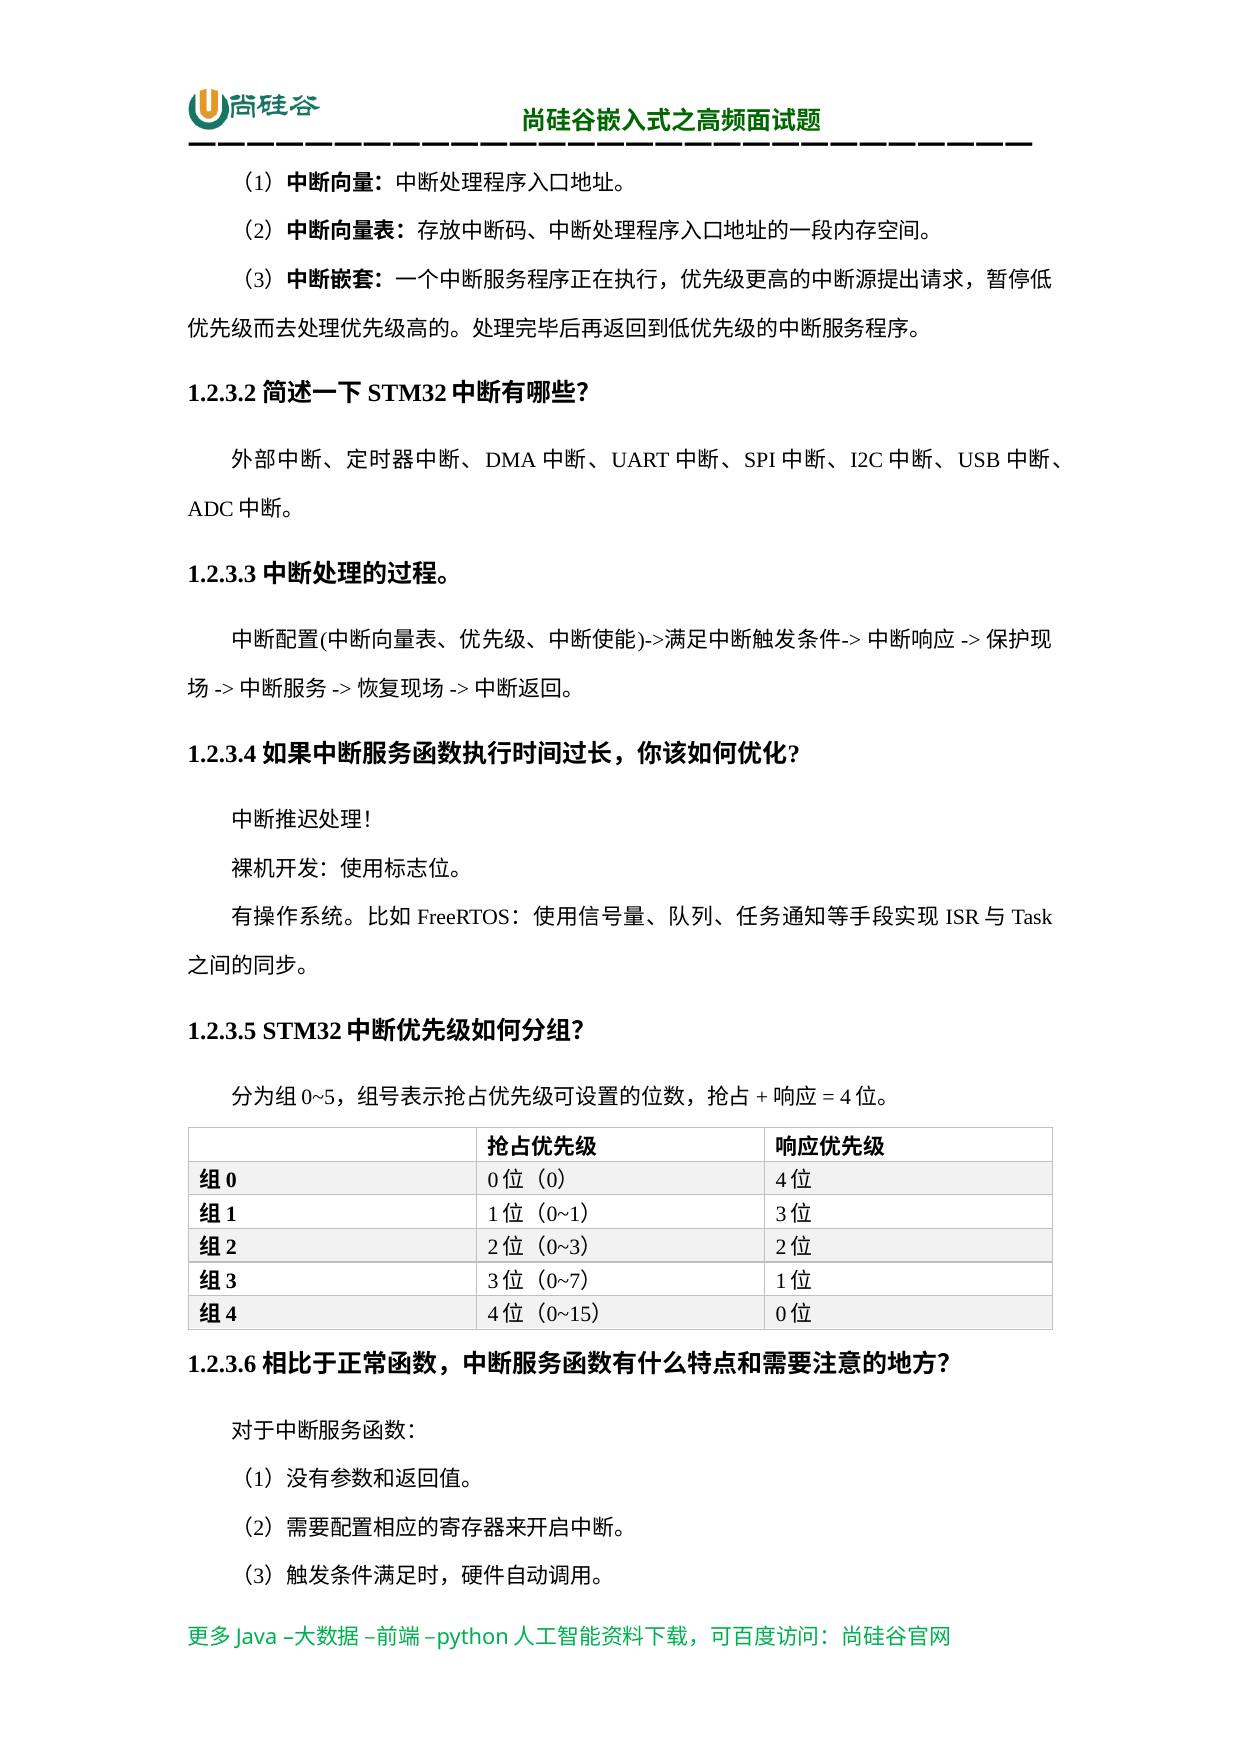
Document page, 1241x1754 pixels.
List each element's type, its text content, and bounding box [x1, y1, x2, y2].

text 中断推迟处理！ [187, 802, 1053, 834]
table_cell 2位 [765, 1229, 1052, 1261]
text 有操作系统。比如FreeRTOS：使用信号量、队列、任务通知等手段实现ISR与Task之间的同步。 [187, 899, 1053, 980]
text 触发条件满足时，硬件自动调用。 [187, 1558, 1053, 1590]
table_cell 0位（0） [477, 1162, 764, 1194]
table_cell 1位（0~1） [477, 1195, 764, 1228]
text 分为组0~5，组号表示抢占优先级可设置的位数，抢占 + 响应 = 4位。 [187, 1079, 1053, 1111]
table_cell 组0 [189, 1162, 476, 1194]
text 对于中断服务函数： [187, 1413, 1053, 1445]
table_header 响应优先级 [765, 1128, 1052, 1161]
table_cell 3位 [765, 1195, 1052, 1228]
text 中断嵌套：一个中断服务程序正在执行，优先级更高的中断源提出请求，暂停低优先级而去处理优先级高的。处理完毕后再返回到低优先级的中断服务程序。 [187, 261, 1053, 343]
text 需要配置相应的寄存器来开启中断。 [187, 1509, 1053, 1542]
text 没有参数和返回值。 [187, 1461, 1053, 1493]
text 中断向量表：存放中断码、中断处理程序入口地址的一段内存空间。 [187, 213, 1053, 246]
text 中断向量：中断处理程序入口地址。 [187, 165, 1053, 197]
table_cell 组2 [189, 1229, 476, 1261]
table_header 抢占优先级 [477, 1128, 764, 1161]
text STM32中断优先级如何分组？ [187, 996, 1053, 1061]
text 如果中断服务函数执行时间过长，你该如何优化? [187, 719, 1053, 784]
text 中断处理的过程。 [187, 539, 1053, 604]
table_cell 4位 [765, 1162, 1052, 1194]
text 外部中断、定时器中断、DMA中断、UART中断、SPI中断、I2C中断、USB中断、ADC中断。 [187, 442, 1053, 523]
text 中断配置(中断向量表、优先级、中断使能)->满足中断触发条件-> 中断响应 -> 保护现场 -> 中断服务 -> 恢复现场 -> 中断返回。 [187, 622, 1053, 703]
text 简述一下STM32中断有哪些？ [187, 358, 1053, 423]
table_cell 2位（0~3） [477, 1229, 764, 1261]
table_cell 组1 [189, 1195, 476, 1228]
table_cell 组4 [189, 1296, 476, 1328]
table_cell 组3 [189, 1263, 476, 1295]
table_cell 4位（0~15） [477, 1296, 764, 1328]
table_cell 1位 [765, 1263, 1052, 1295]
table_cell 0位 [765, 1296, 1052, 1328]
picture [187, 88, 320, 130]
text 裸机开发：使用标志位。 [187, 850, 1053, 883]
table_cell 3位（0~7） [477, 1263, 764, 1295]
table_header [189, 1128, 476, 1161]
text 相比于正常函数，中断服务函数有什么特点和需要注意的地方？ [187, 1330, 1053, 1394]
